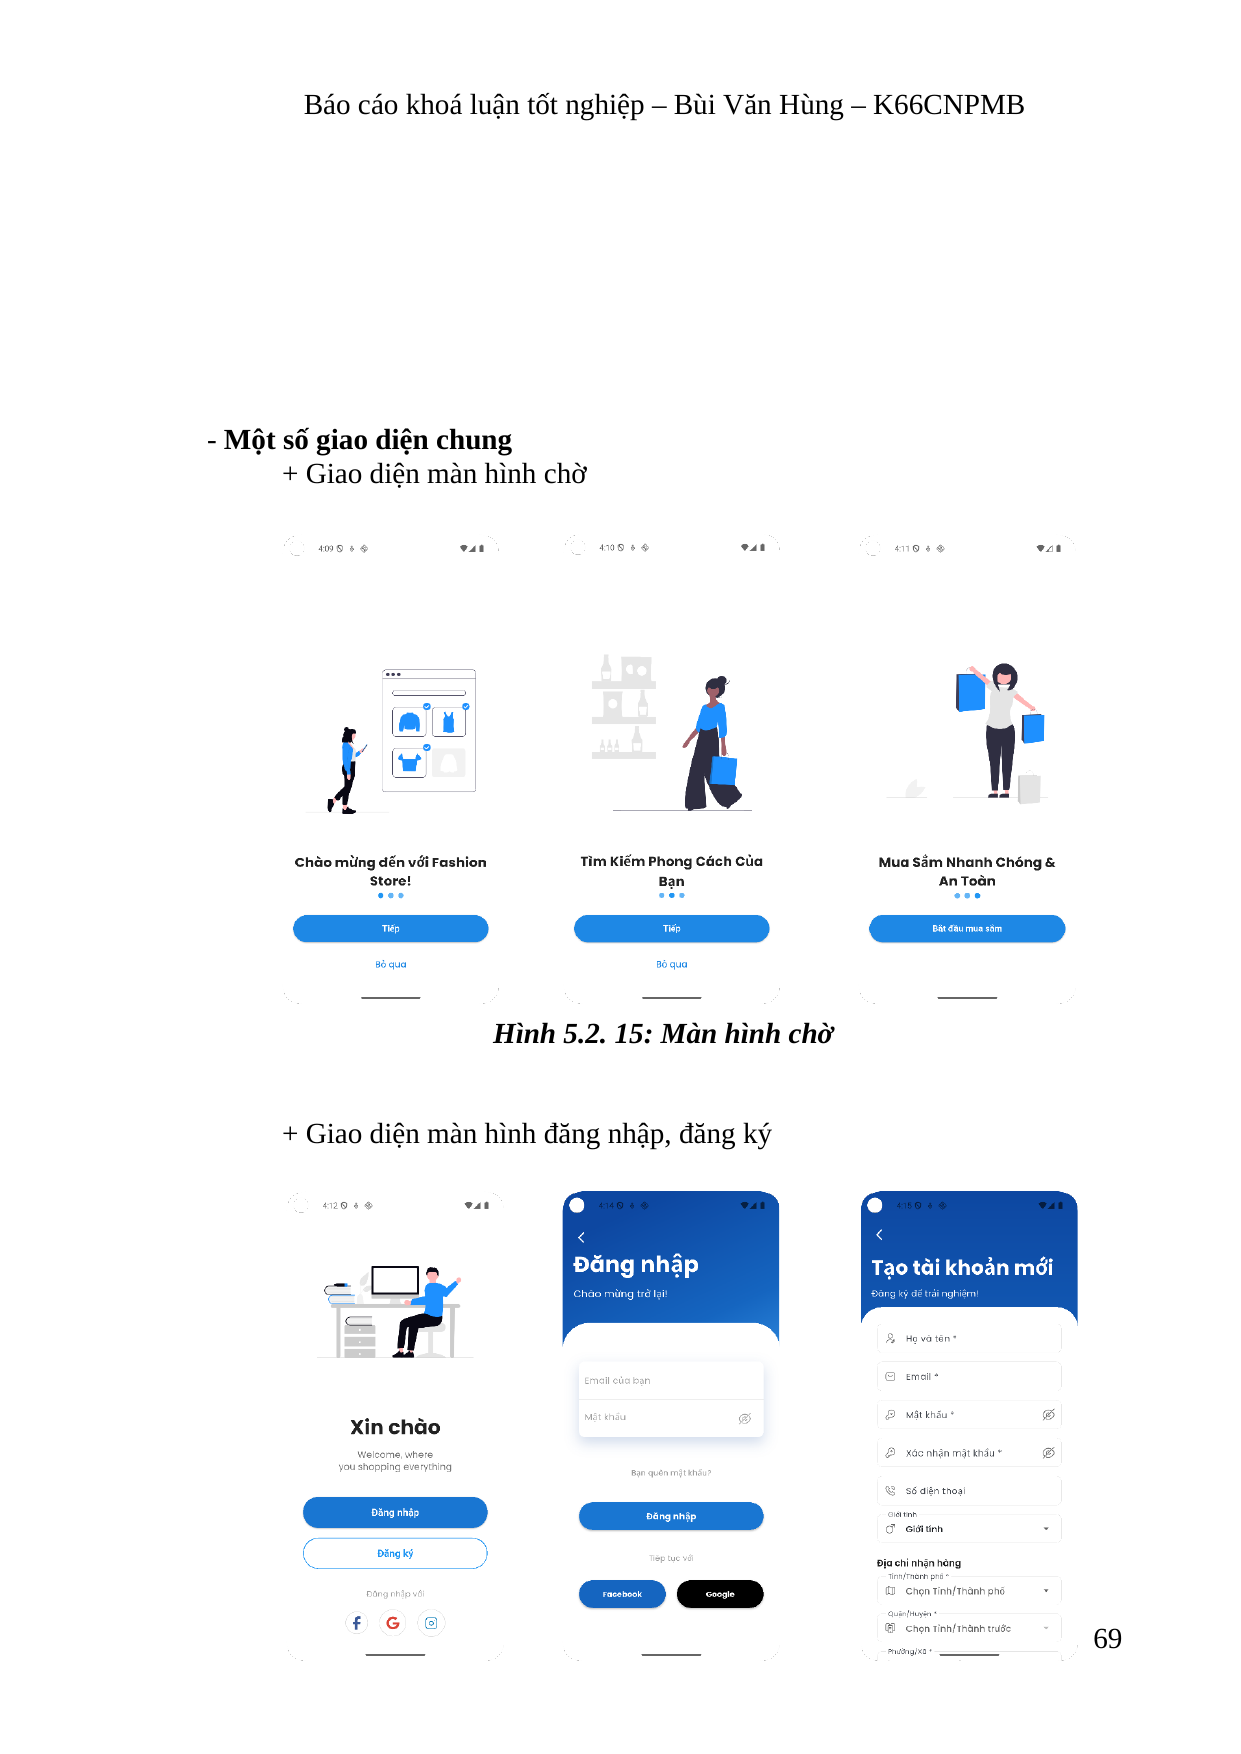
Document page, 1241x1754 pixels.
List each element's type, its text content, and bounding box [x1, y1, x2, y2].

picture [858, 534, 1076, 1004]
text + Giao diện màn hình đăng nhập, đăng ký [207, 1116, 1122, 1149]
picture [861, 1191, 1078, 1661]
text - Một số giao diện chung [207, 422, 1122, 456]
picture [286, 1191, 504, 1661]
picture [562, 1191, 780, 1661]
picture [563, 534, 780, 1004]
picture [282, 534, 499, 1004]
text + Giao diện màn hình chờ [207, 456, 1122, 489]
